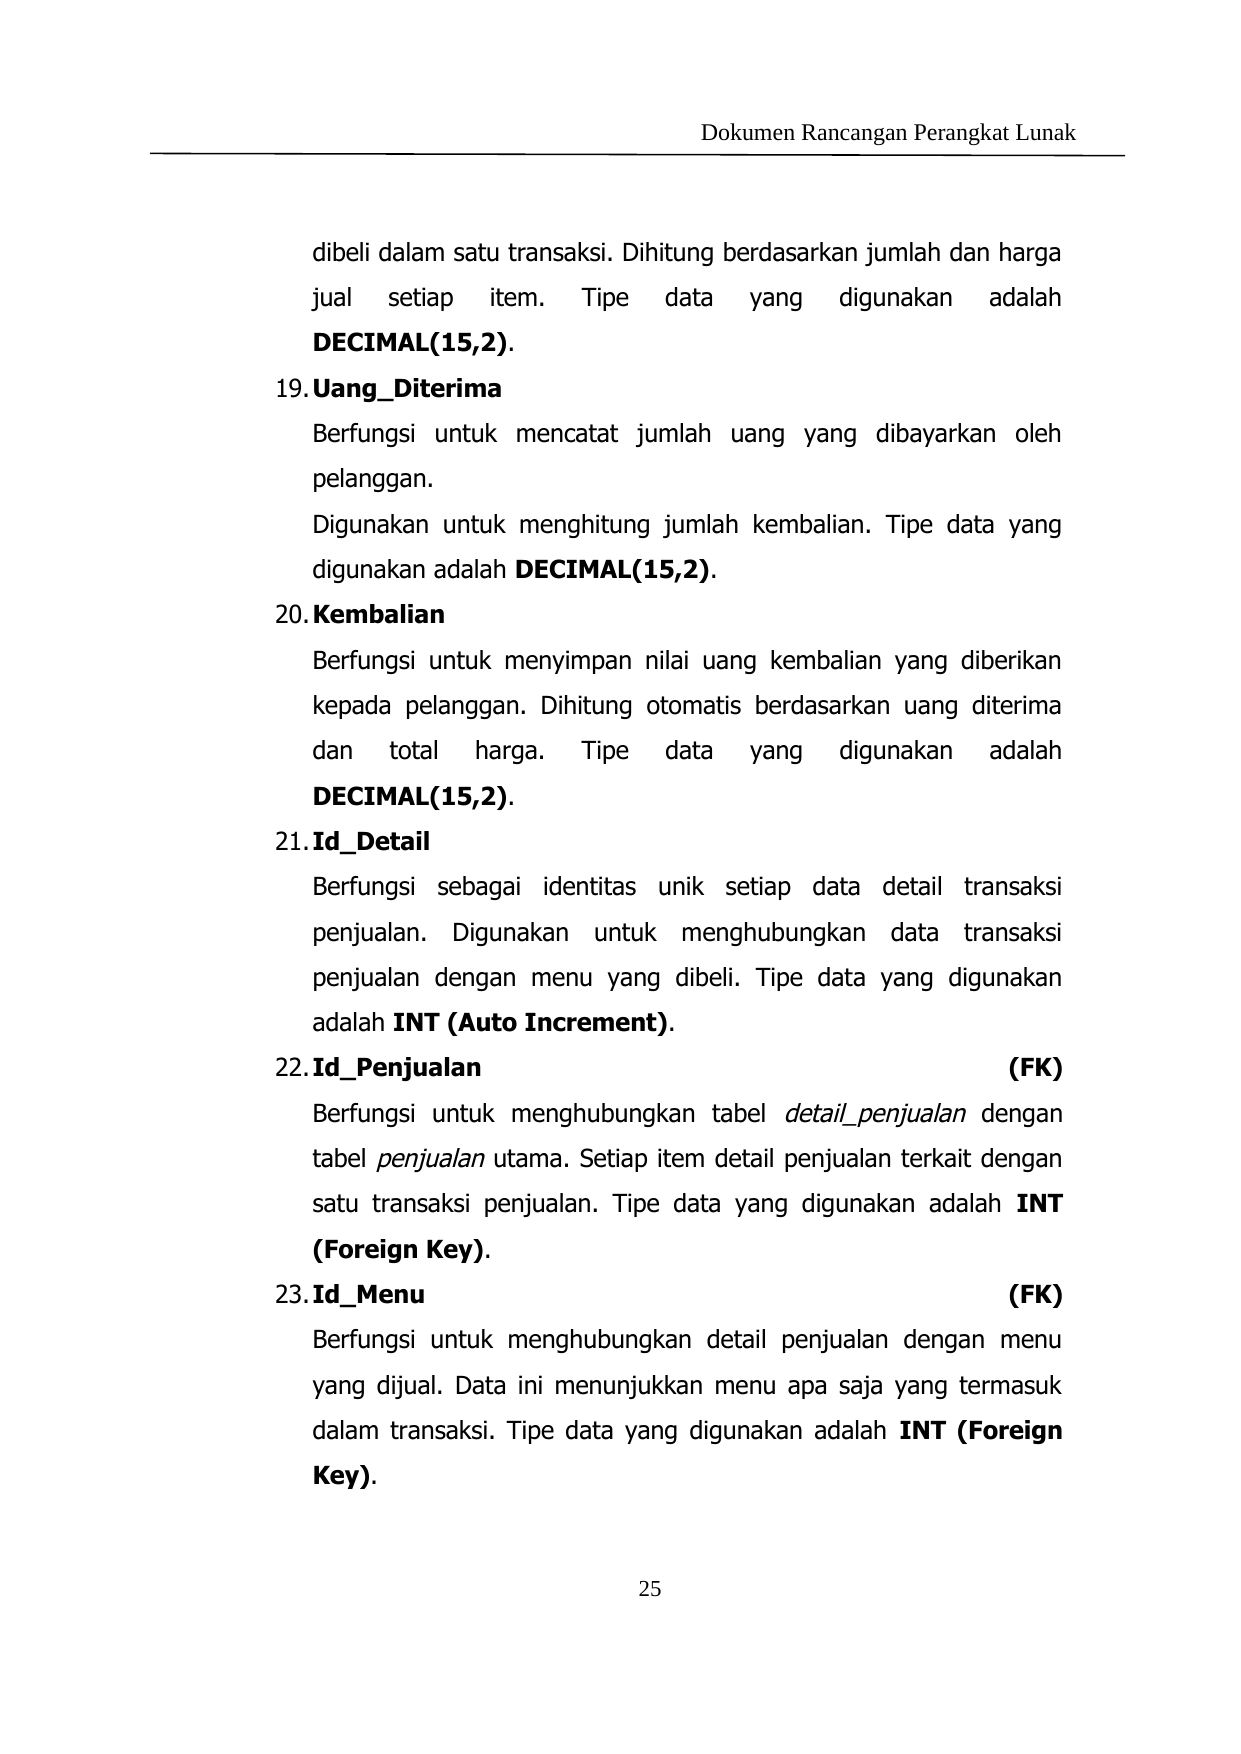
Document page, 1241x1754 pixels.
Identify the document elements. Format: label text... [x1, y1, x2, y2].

list Id_Penjualan (FK) Berfungsi untuk menghubungkan tabel detail_penjualan dengan tabel penjualan utama. Setiap item detail penjualan terkait dengan satu transaksi penjualan. Tipe data yang digunakan adalah INT (Foreign Key). [275, 1052, 1063, 1263]
list Uang_Diterima Berfungsi untuk mencatat jumlah uang yang dibayarkan oleh pelanggan. Digunakan untuk menghitung jumlah kembalian. Tipe data yang digunakan adalah DECIMAL(15,2). [275, 372, 1063, 584]
list Id_Menu (FK) Berfungsi untuk menghubungkan detail penjualan dengan menu yang dijual. Data ini menunjukkan menu apa saja yang termasuk dalam transaksi. Tipe data yang digunakan adalah INT (Foreign Key). [275, 1278, 1063, 1490]
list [275, 236, 1063, 357]
list Kembalian Berfungsi untuk menyimpan nilai uang kembalian yang diberikan kepada pelanggan. Dihitung otomatis berdasarkan uang diterima dan total harga. Tipe data yang digunakan adalah DECIMAL(15,2). [275, 599, 1063, 810]
list Id_Detail Berfungsi sebagai identitas unik setiap data detail transaksi penjualan. Digunakan untuk menghubungkan data transaksi penjualan dengan menu yang dibeli. Tipe data yang digunakan adalah INT (Auto Increment). [275, 825, 1063, 1037]
